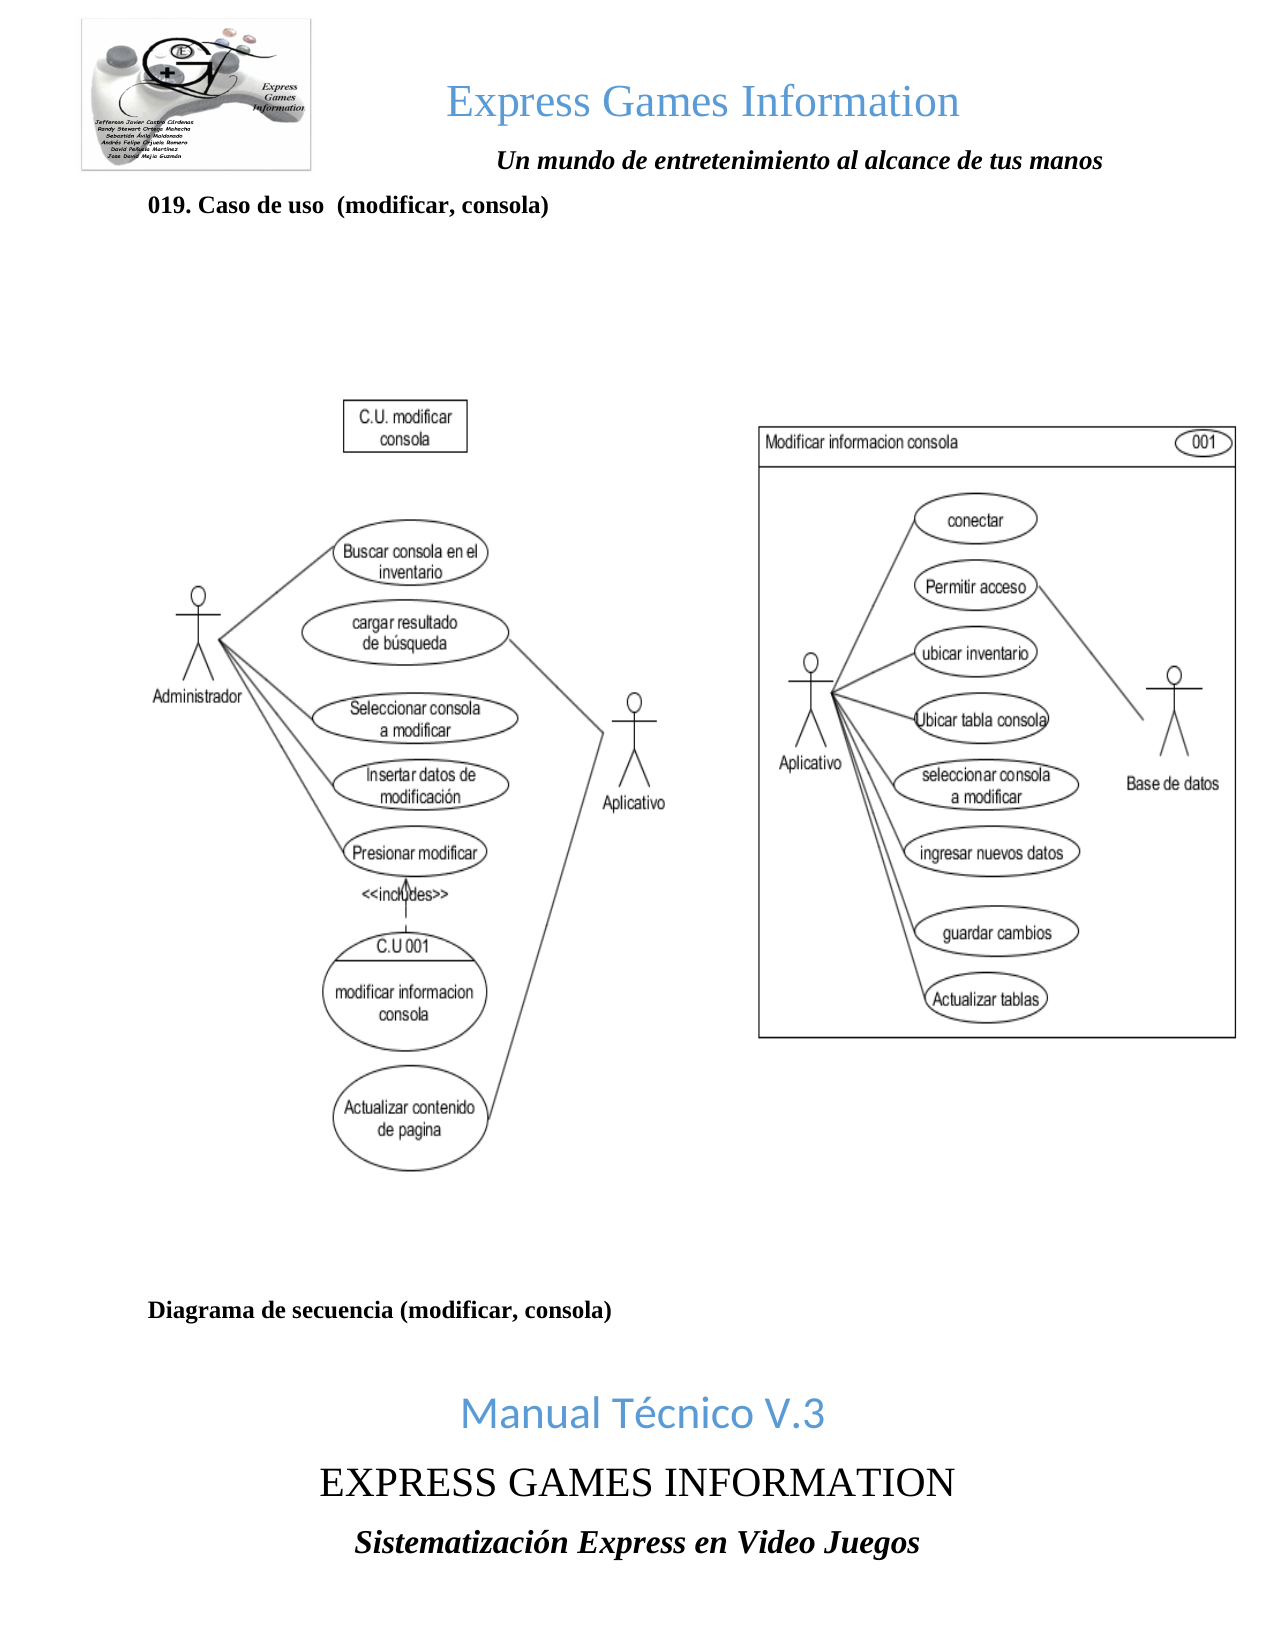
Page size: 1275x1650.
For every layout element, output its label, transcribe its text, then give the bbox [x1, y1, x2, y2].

subtitle Diagrama de secuencia (modificar, consola) [148, 1295, 1127, 1324]
subtitle 019. Caso de uso (modificar, consola) [148, 190, 1127, 219]
picture [147, 317, 1258, 1182]
picture [75, 15, 316, 174]
